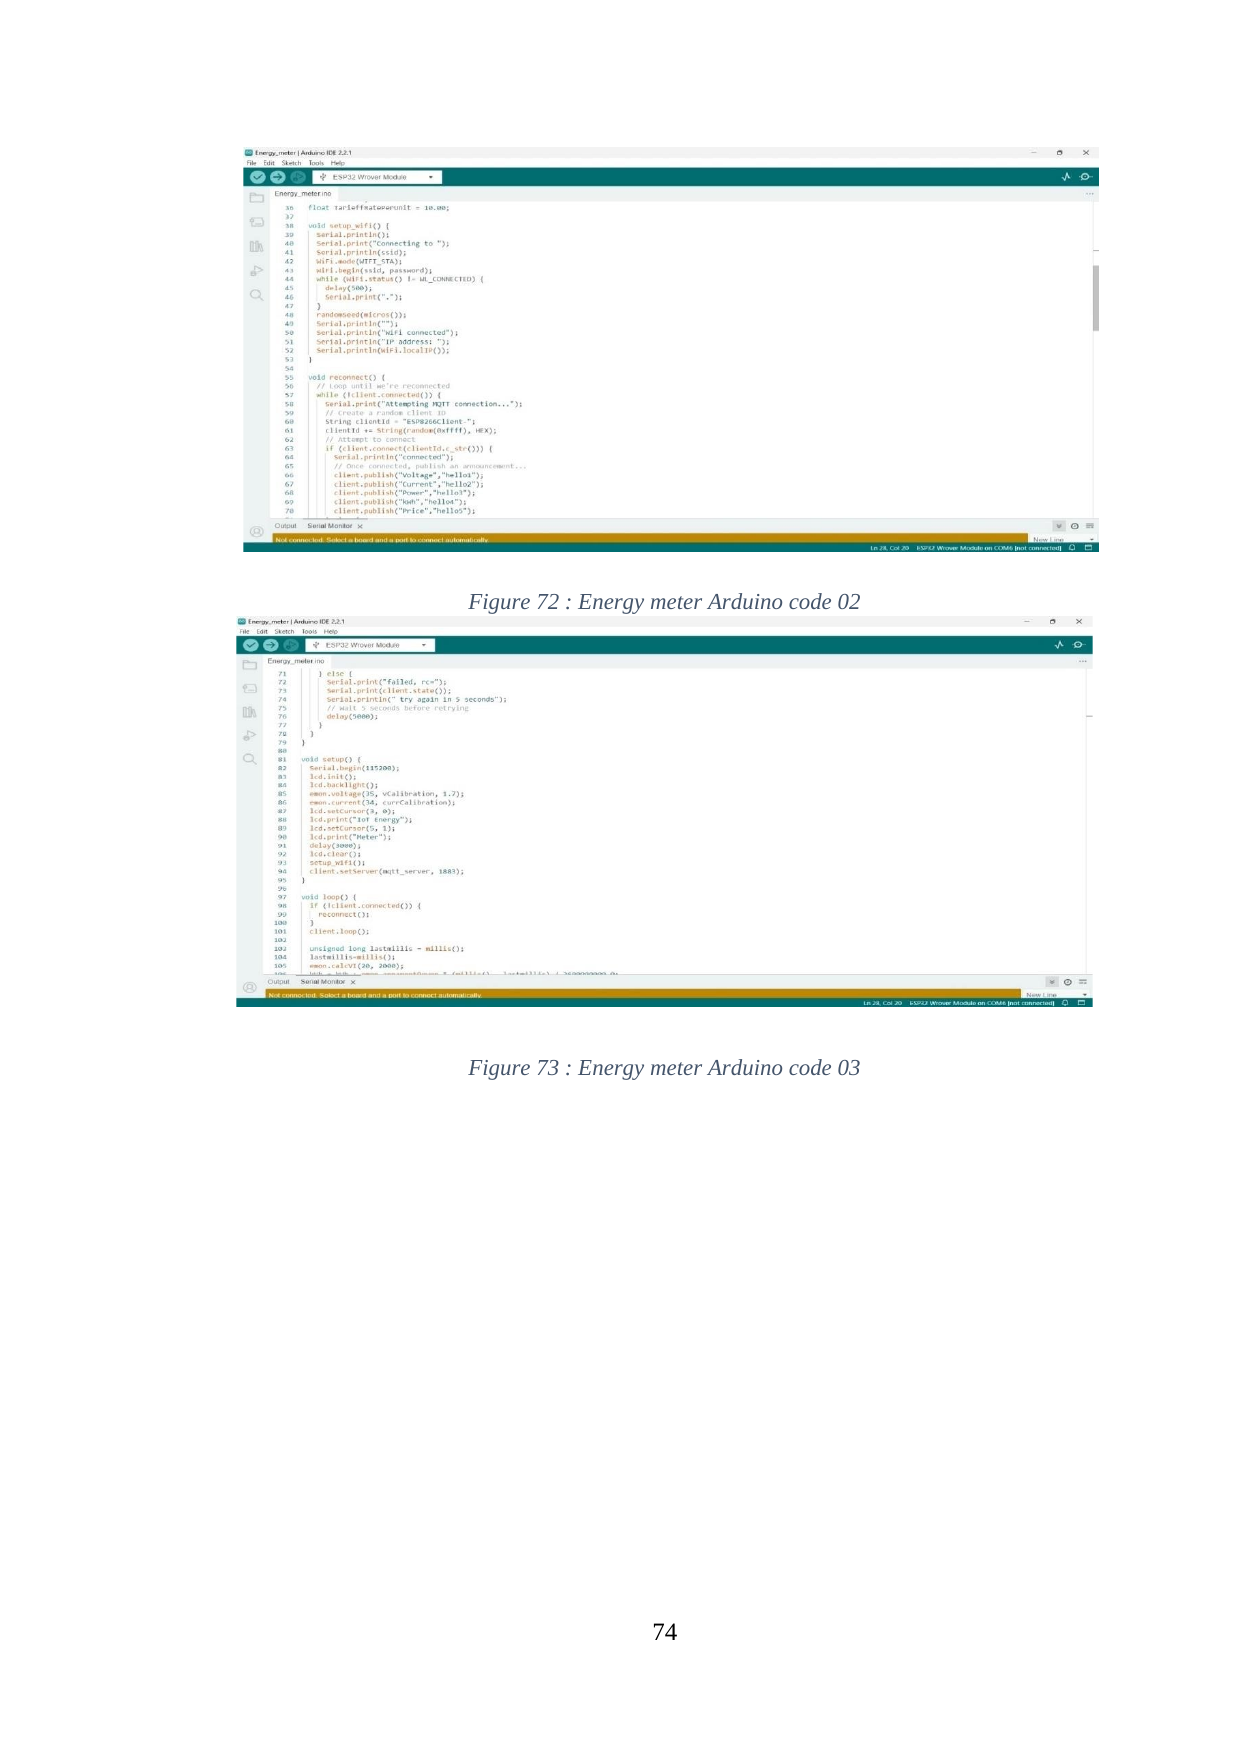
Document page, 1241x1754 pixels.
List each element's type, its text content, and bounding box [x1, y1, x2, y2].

picture [243, 147, 1099, 552]
text Figure 72 : Energy meter Arduino code 02 [468, 588, 1155, 614]
text Figure 73 : Energy meter Arduino code 03 [468, 1054, 1155, 1080]
picture [236, 616, 1093, 1007]
